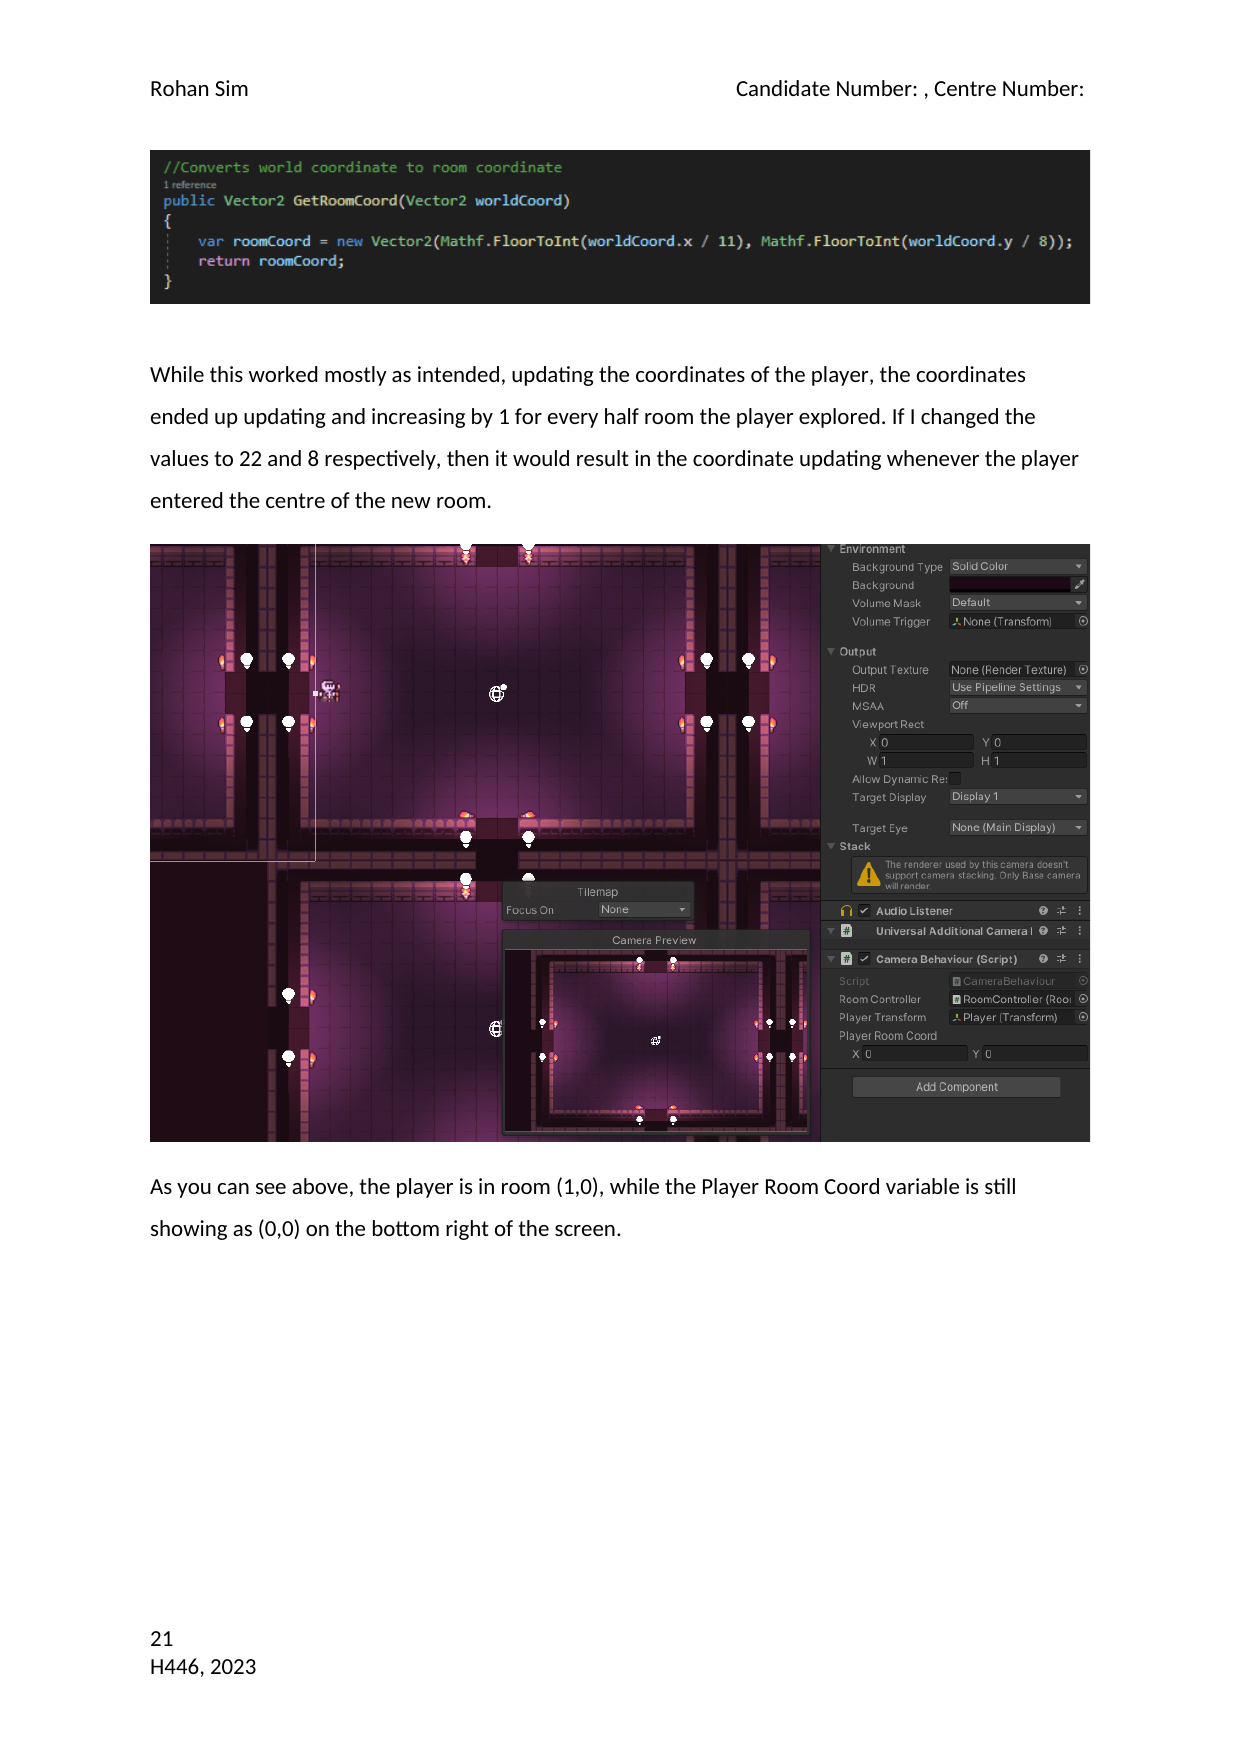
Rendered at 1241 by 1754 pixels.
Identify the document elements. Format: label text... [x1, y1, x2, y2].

picture [150, 150, 1091, 304]
text As you can see above, the player is in room (1,0), while the Player Room Coord variable is still showing as (0,0) on the bottom right of the screen. [150, 1172, 1090, 1242]
picture [150, 544, 1091, 1142]
text While this worked mostly as intended, updating the coordinates of the player, the coordinates ended up updating and increasing by 1 for every half room the player explored. If I changed the values to 22 and 8 respectively, then it would result in the coordinate updating whenever the player entered the centre of the new room. [150, 304, 1090, 514]
